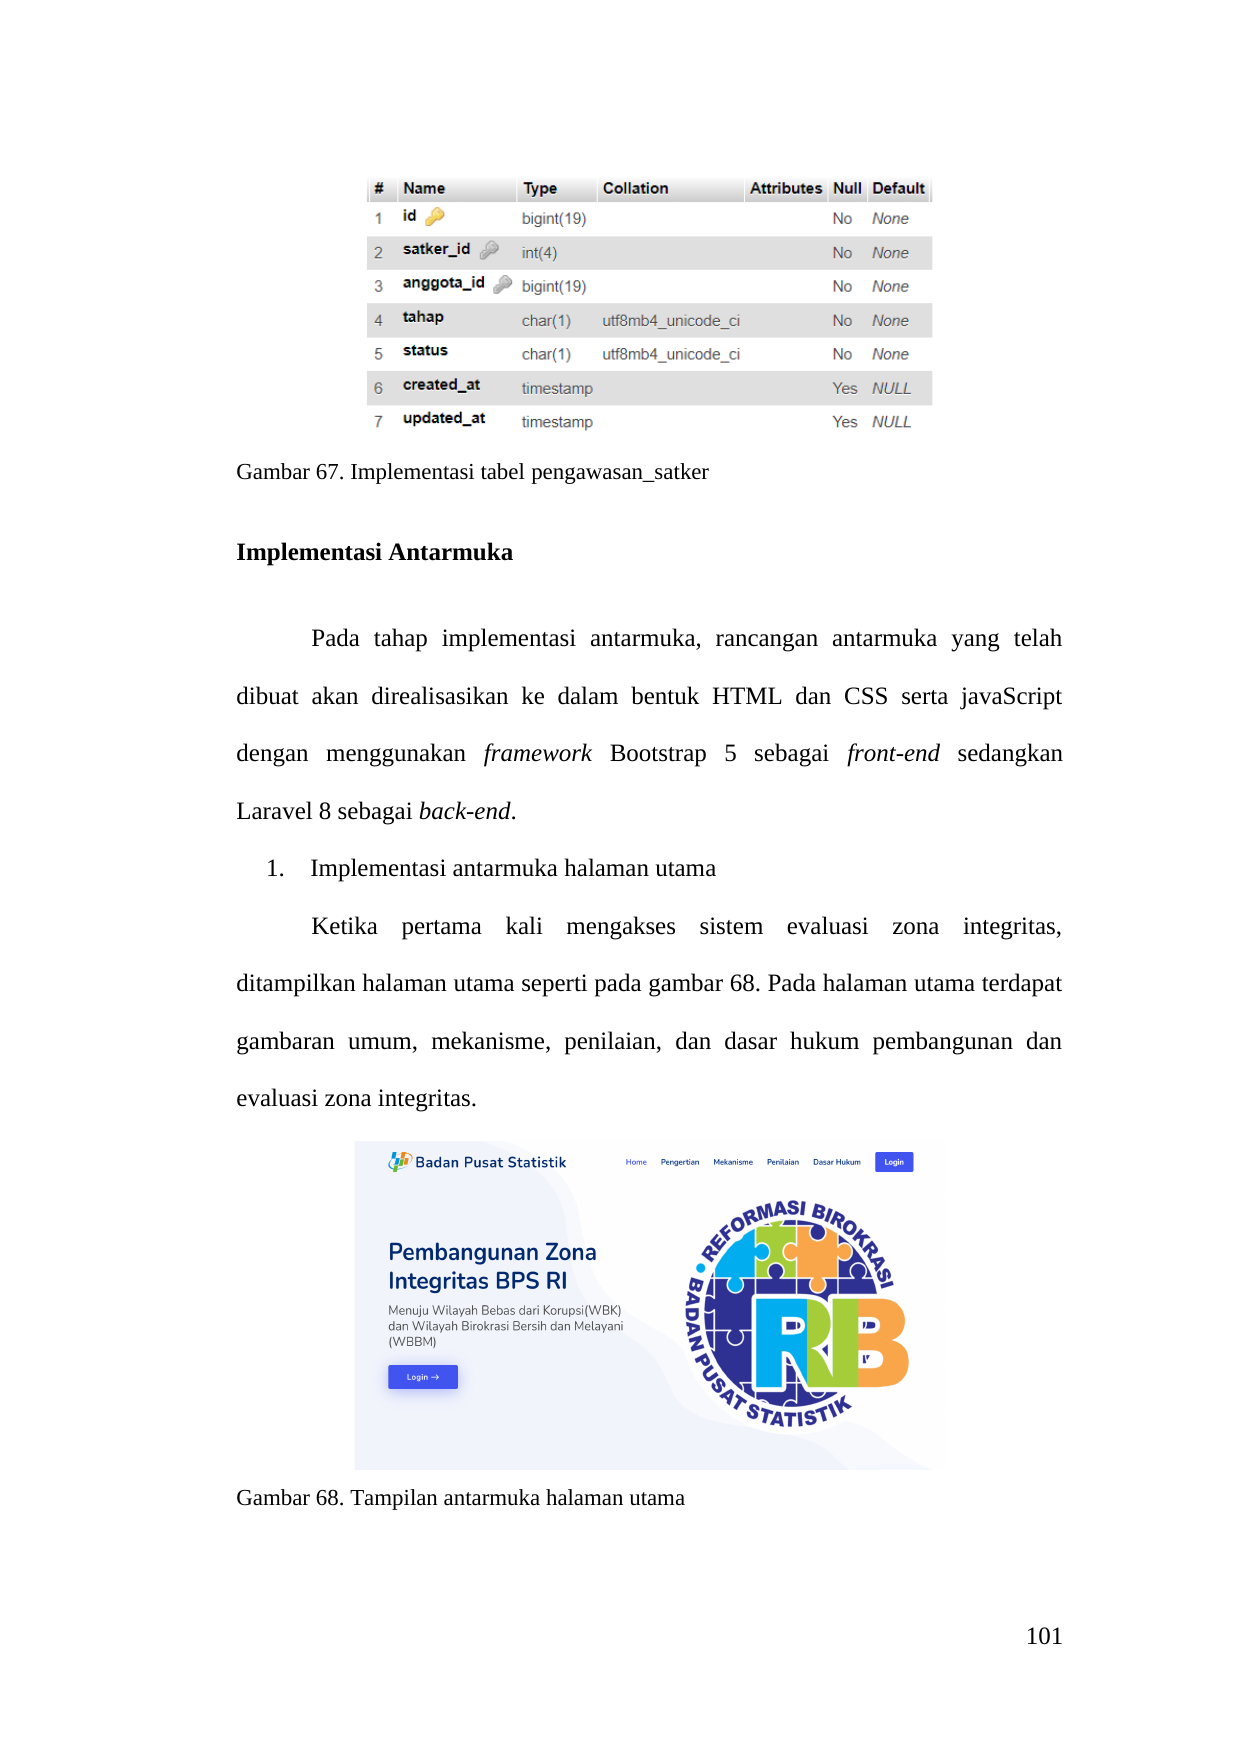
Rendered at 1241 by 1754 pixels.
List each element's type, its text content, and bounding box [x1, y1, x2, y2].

text Gambar 68. Tampilan antarmuka halaman utama [236, 1483, 1063, 1510]
text Gambar 67. Implementasi tabel pengawasan_satker [236, 458, 1063, 484]
picture [354, 1141, 945, 1470]
text Implementasi Antarmuka [236, 537, 1063, 566]
text Ketika pertama kali mengakses sistem evaluasi zona integritas, ditampilkan halaman utama seperti pada gambar 68. Pada halaman utama terdapat gambaran umum, mekanisme, penilaian, dan dasar hukum pembangunan dan evaluasi zona integritas. [236, 911, 1063, 1112]
list Implementasi antarmuka halaman utama [266, 853, 1063, 882]
picture [366, 177, 933, 444]
text Pada tahap implementasi antarmuka, rancangan antarmuka yang telah dibuat akan direalisasikan ke dalam bentuk HTML dan CSS serta javaScript dengan menggunakan framework Bootstrap 5 sebagai front-end sedangkan Laravel 8 sebagai back-end. [236, 623, 1063, 825]
